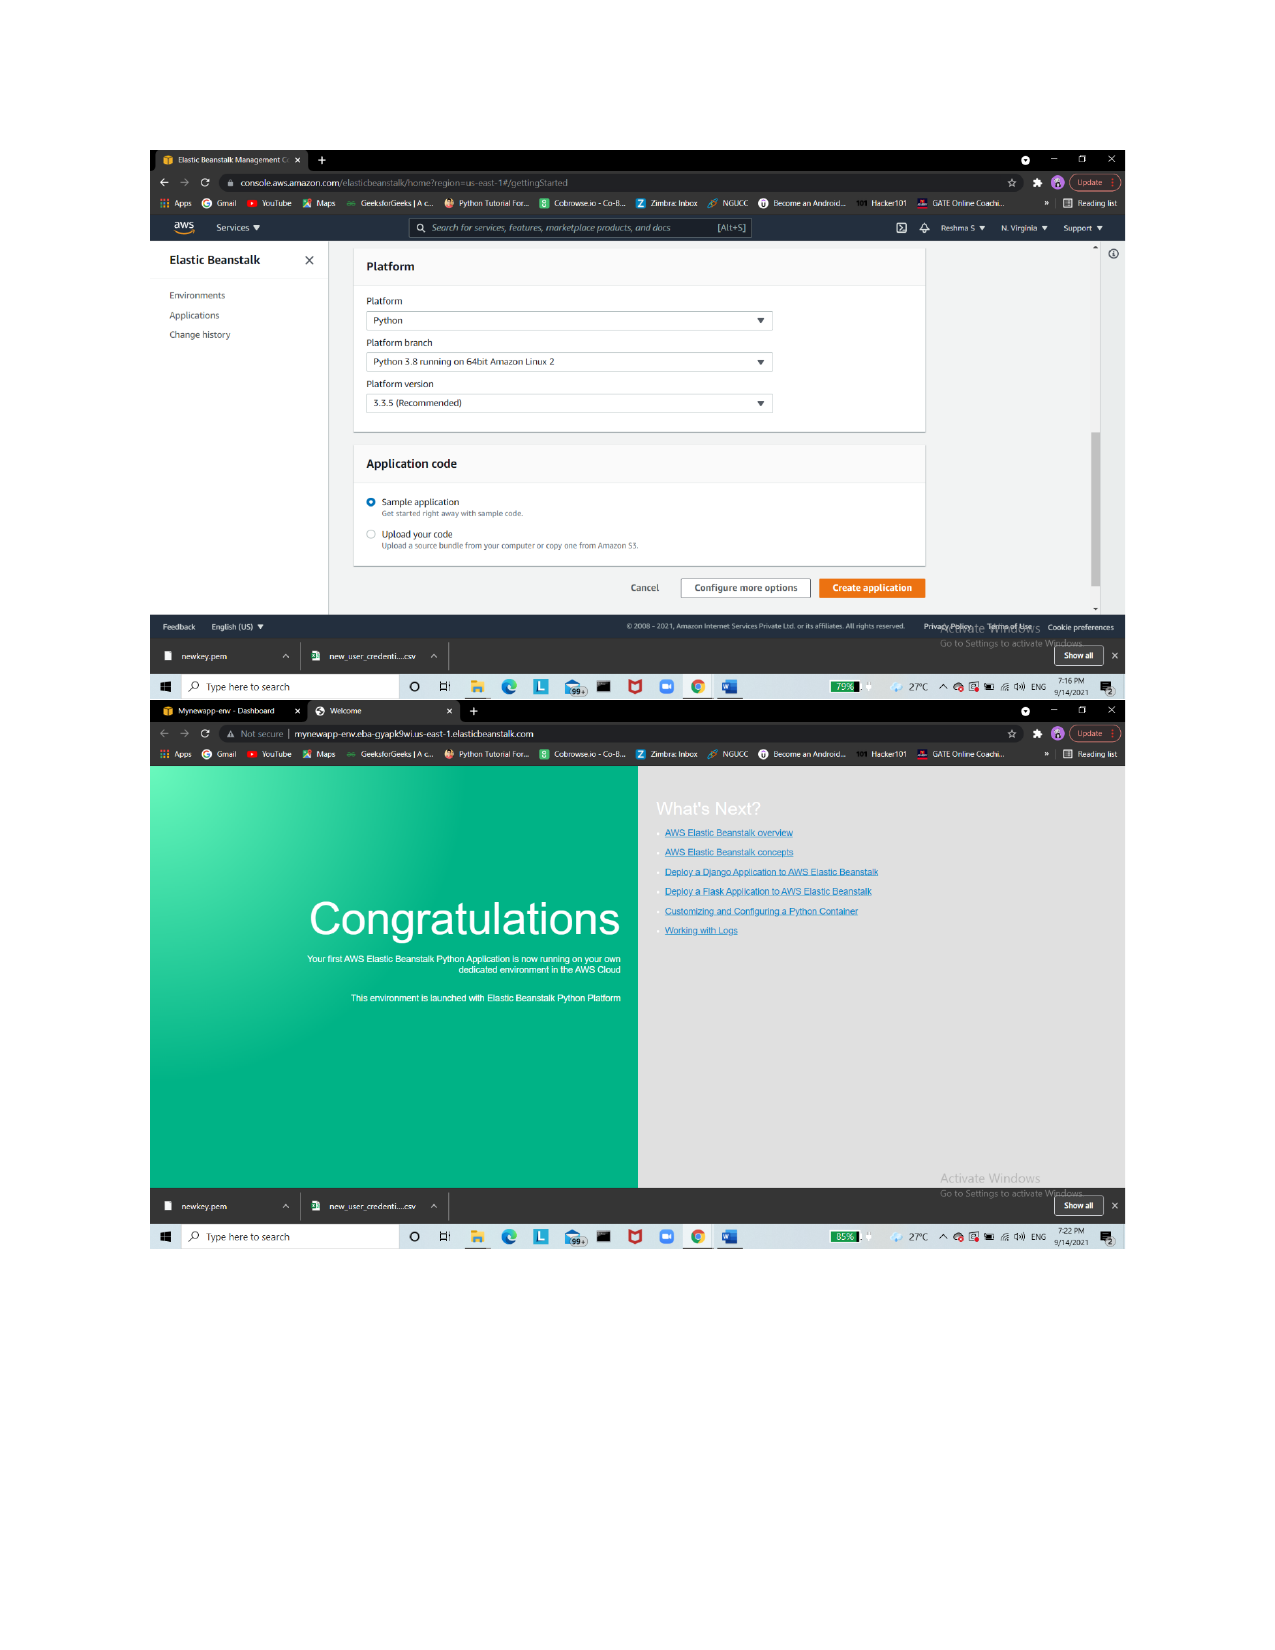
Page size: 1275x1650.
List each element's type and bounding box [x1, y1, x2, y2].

picture [150, 700, 1125, 1249]
picture [150, 150, 1125, 699]
